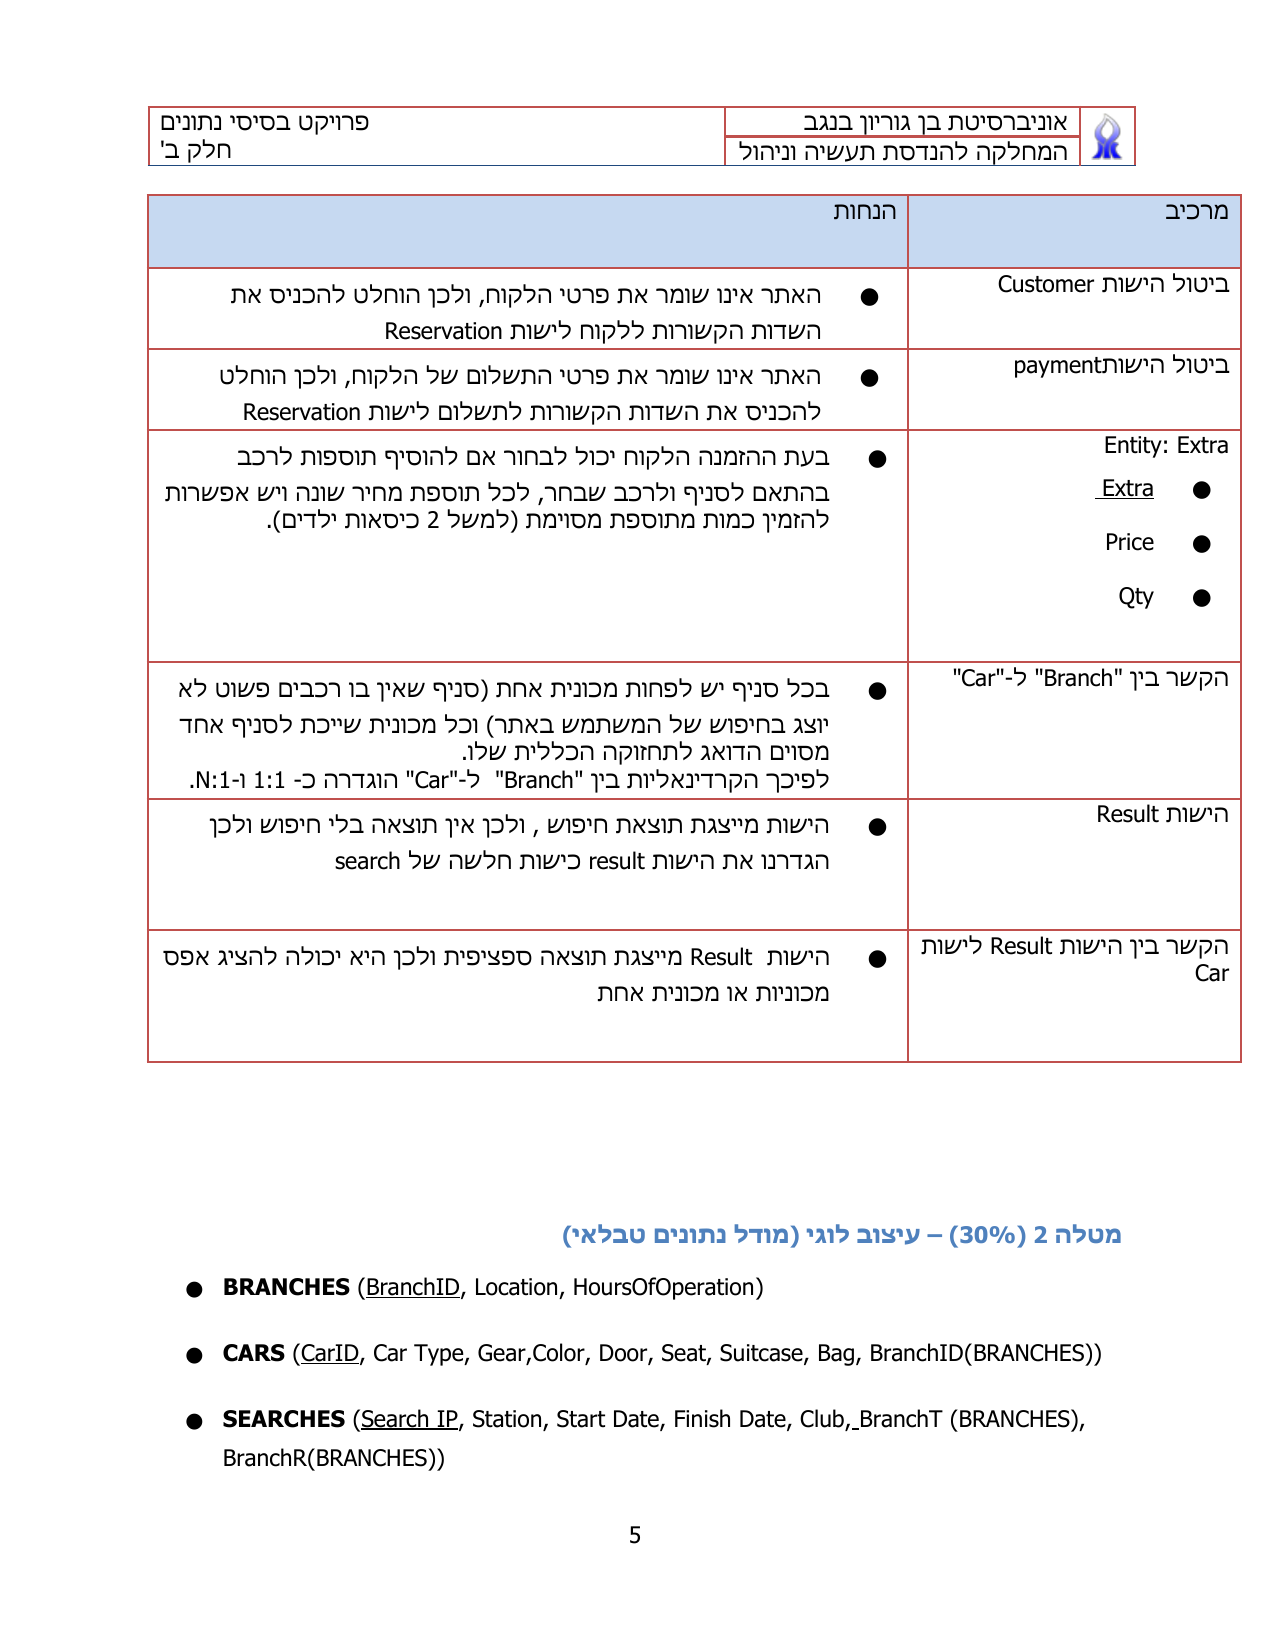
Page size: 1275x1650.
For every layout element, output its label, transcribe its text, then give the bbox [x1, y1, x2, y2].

table_cell האתר אינו שומר את פרטי התשלום של הלקוח, ולכן הוחלט להכניס את השדות הקשורות לתשלום לישות Reservation [149, 350, 907, 429]
table_cell בכל סניף יש לפחות מכונית אחת (סניף שאין בו רכבים פשוט לא יוצג בחיפוש של המשתמש באתר) וכל מכונית שייכת לסניף אחד מסוים הדואג לתחזוקה הכללית שלו. לפיכך הקרדינאליות בין "Branch" ל-"Car" הוגדרה כ- 1:1 ו-N:1. [149, 663, 907, 797]
table_cell Customer ביטול הישות [909, 269, 1240, 348]
table_cell Entity: Extra Extra Price Qty [909, 431, 1240, 661]
table_cell paymentביטול הישות [909, 350, 1240, 429]
list SEARCHES (Search IP, Station, Start Date, Finish Date, Club, BranchT (BRANCHES), BranchR(BRANCHES)) [185, 1396, 1122, 1471]
table_cell הקשר בין "Branch" ל-"Car" [909, 663, 1240, 797]
table_cell הישות Result מייצגת תוצאה ספציפית ולכן היא יכולה להציג אפס מכוניות או מכונית אחת [149, 931, 907, 1061]
table_cell הישות מייצגת תוצאת חיפוש , ולכן אין תוצאה בלי חיפוש ולכן הגדרנו את הישות result כישות חלשה של search [149, 800, 907, 929]
picture [1090, 112, 1124, 160]
table_cell הישות Result [909, 800, 1240, 929]
list BRANCHES (BranchID, Location, HoursOfOperation) [185, 1265, 1122, 1307]
table_cell בעת ההזמנה הלקוח יכול לבחור אם להוסיף תוספות לרכב בהתאם לסניף ולרכב שבחר, לכל תוספת מחיר שונה ויש אפשרות להזמין כמות מתוספת מסוימת (למשל 2 כיסאות ילדים). [149, 431, 907, 661]
table_header הנחות [149, 196, 907, 267]
table_header מרכיב [909, 196, 1240, 267]
subtitle מטלה 2 (30%) – עיצוב לוגי (מודל נתונים טבלאי) [148, 1221, 1122, 1248]
table_cell האתר אינו שומר את פרטי הלקוח, ולכן הוחלט להכניס את השדות הקשורות ללקוח לישות Reservation [149, 269, 907, 348]
table_cell הקשר בין הישות Result לישות Car [909, 931, 1240, 1061]
list CARS (CarID, Car Type, Gear,Color, Door, Seat, Suitcase, Bag, BranchID(BRANCHES)) [185, 1331, 1122, 1373]
